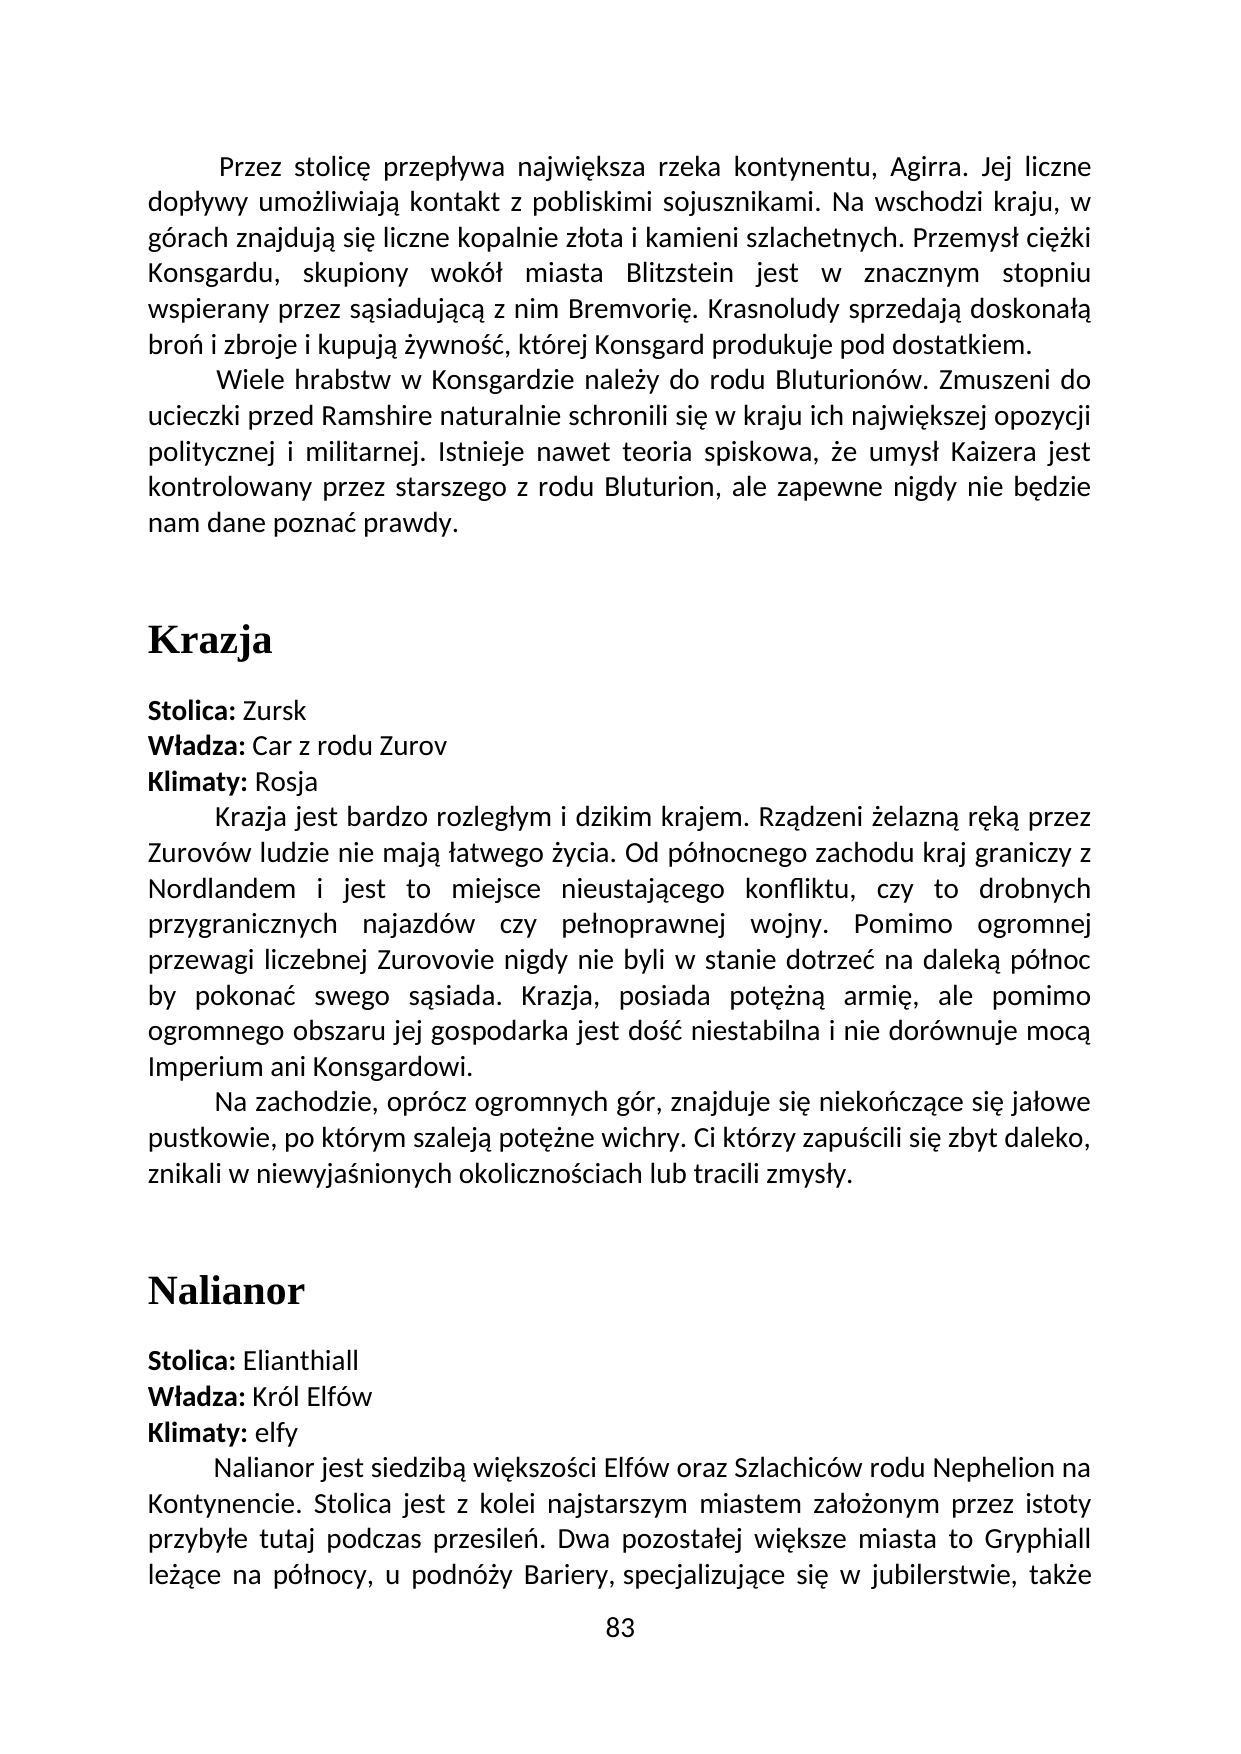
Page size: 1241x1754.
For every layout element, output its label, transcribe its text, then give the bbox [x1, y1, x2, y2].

subtitle Nalianor [148, 1265, 1093, 1313]
text Klimaty: elfy [148, 1414, 1093, 1449]
text Stolica: Elianthiall [148, 1342, 1093, 1378]
text Wiele hrabstw w Konsgardzie należy do rodu Bluturionów. Zmuszeni do ucieczki przed Ramshire naturalnie schronili się w kraju ich największej opozycji politycznej i militarnej. Istnieje nawet teoria spiskowa, że umysł Kaizera jest kontrolowany przez starszego z rodu Bluturion, ale zapewne nigdy nie będzie nam dane poznać prawdy. [148, 361, 1093, 539]
text Klimaty: Rosja [148, 763, 1093, 798]
text Władza: Król Elfów [148, 1378, 1093, 1414]
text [148, 1449, 1093, 1592]
subtitle Krazja [148, 614, 1093, 662]
text Przez stolicę przepływa największa rzeka kontynentu, Agirra. Jej liczne dopływy umożliwiają kontakt z pobliskimi sojusznikami. Na wschodzi kraju, w górach znajdują się liczne kopalnie złota i kamieni szlachetnych. Przemysł ciężki Konsgardu, skupiony wokół miasta Blitzstein jest w znacznym stopniu wspierany przez sąsiadującą z nim Bremvorię. Krasnoludy sprzedają doskonałą broń i zbroje i kupują żywność, której Konsgard produkuje pod dostatkiem. [148, 148, 1093, 361]
text Władza: Car z rodu Zurov [148, 727, 1093, 763]
text Stolica: Zursk [148, 692, 1093, 727]
text Krazja jest bardzo rozległym i dzikim krajem. Rządzeni żelazną ręką przez Zurovów ludzie nie mają łatwego życia. Od północnego zachodu kraj graniczy z Nordlandem i jest to miejsce nieustającego konfliktu, czy to drobnych przygranicznych najazdów czy pełnoprawnej wojny. Pomimo ogromnej przewagi liczebnej Zurovovie nigdy nie byli w stanie dotrzeć na daleką północ by pokonać swego sąsiada. Krazja, posiada potężną armię, ale pomimo ogromnego obszaru jej gospodarka jest dość niestabilna i nie dorównuje mocą Imperium ani Konsgardowi. [148, 798, 1093, 1083]
text Na zachodzie, oprócz ogromnych gór, znajduje się niekończące się jałowe pustkowie, po którym szaleją potężne wichry. Ci którzy zapuścili się zbyt daleko, znikali w niewyjaśnionych okolicznościach lub tracili zmysły. [148, 1083, 1093, 1190]
